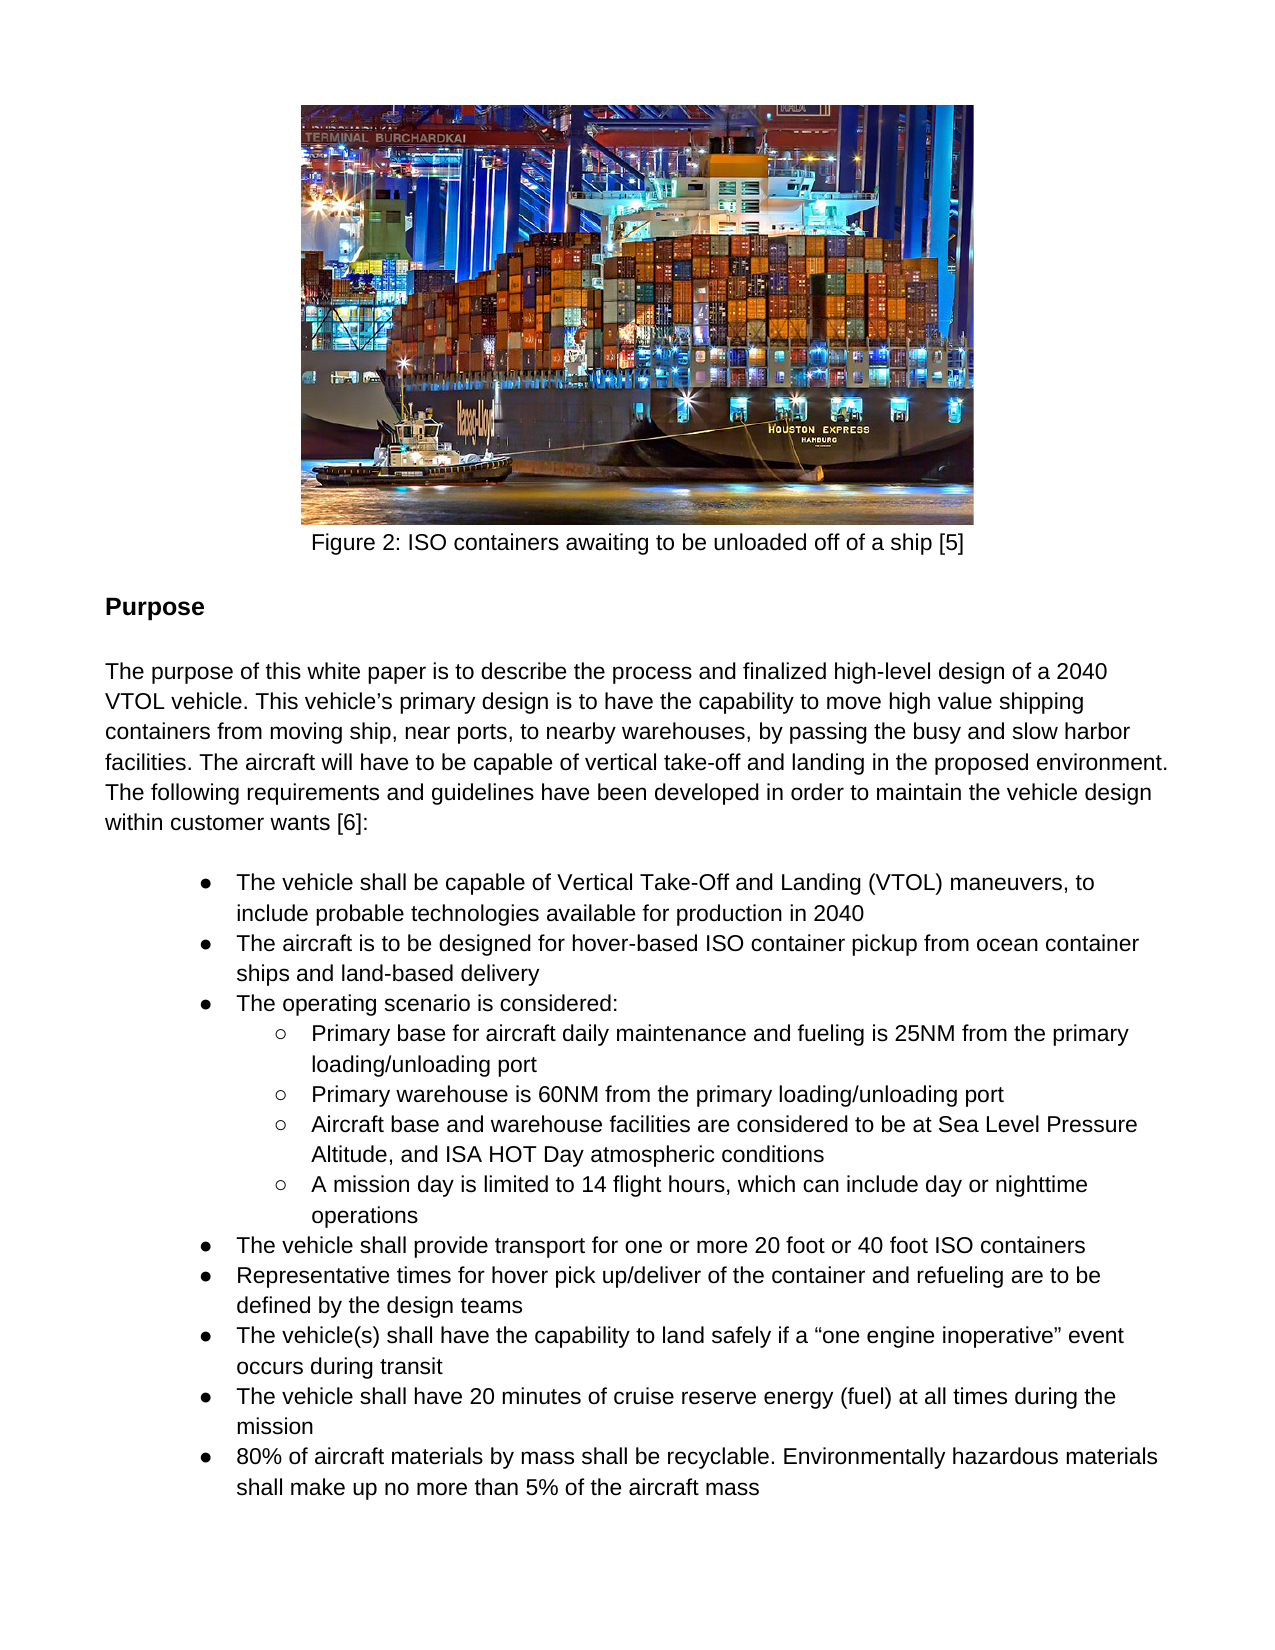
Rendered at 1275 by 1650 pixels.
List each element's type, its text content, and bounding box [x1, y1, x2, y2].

list The operating scenario is considered: [199, 990, 1170, 1016]
list The vehicle shall be capable of Vertical Take-Off and Landing (VTOL) maneuvers, to include probable technologies available for production in 2040 [199, 869, 1170, 926]
list Aircraft base and warehouse facilities are considered to be at Sea Level Pressure Altitude, and ISA HOT Day atmospheric conditions [274, 1111, 1170, 1167]
list A mission day is limited to 14 flight hours, which can include day or nighttime operations [274, 1171, 1170, 1228]
list The vehicle shall provide transport for one or more 20 foot or 40 foot ISO containers [199, 1232, 1170, 1258]
text The purpose of this white paper is to describe the process and finalized high-level design of a 2040 VTOL vehicle. This vehicle’s primary design is to have the capability to move high value shipping containers from moving ship, near ports, to nearby warehouses, by passing the busy and slow harbor facilities. The aircraft will have to be capable of vertical take-off and landing in the proposed environment. The following requirements and guidelines have been developed in order to maintain the vehicle design within customer wants [6]: [105, 658, 1170, 835]
list 80% of aircraft materials by mass shall be recyclable. Environmentally hazardous materials shall make up no more than 5% of the aircraft mass [199, 1443, 1170, 1500]
text Purpose [105, 592, 1170, 621]
text Figure 2: ISO containers awaiting to be unloaded off of a ship [5] [105, 528, 1170, 555]
picture [301, 105, 974, 525]
list The aircraft is to be designed for hover-based ISO container pickup from ocean container ships and land-based delivery [199, 930, 1170, 986]
list The vehicle(s) shall have the capability to land safely if a “one engine inoperative” event occurs during transit [199, 1322, 1170, 1379]
list Primary warehouse is 60NM from the primary loading/unloading port [274, 1081, 1170, 1107]
list Representative times for hover pick up/deliver of the container and refueling are to be defined by the design teams [199, 1262, 1170, 1318]
list Primary base for aircraft daily maintenance and fueling is 25NM from the primary loading/unloading port [274, 1020, 1170, 1077]
list The vehicle shall have 20 minutes of cruise reserve energy (fuel) at all times during the mission [199, 1383, 1170, 1439]
